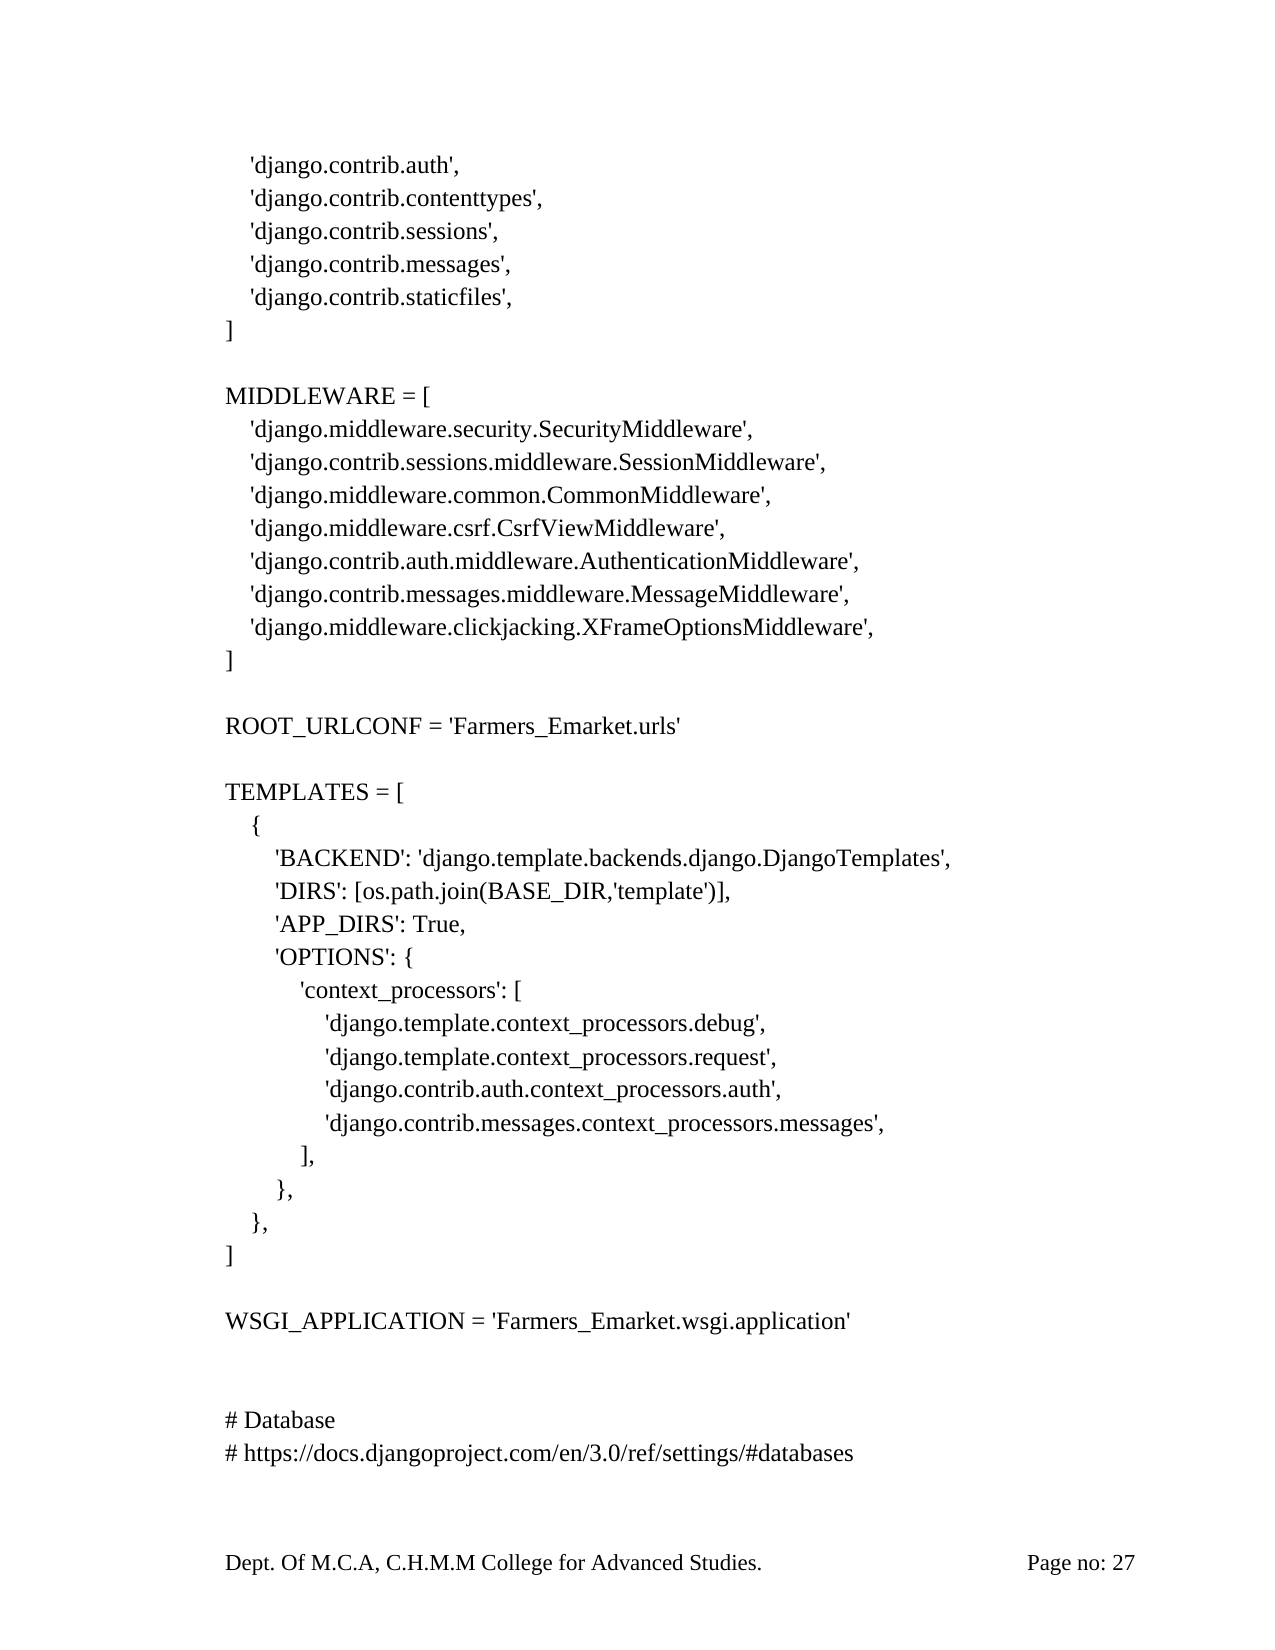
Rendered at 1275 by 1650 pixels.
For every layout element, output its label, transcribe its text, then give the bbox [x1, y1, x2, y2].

text 'django.contrib.auth', [225, 150, 1125, 179]
text 'django.contrib.messages', [225, 249, 1125, 278]
text }, [225, 1174, 1125, 1202]
text 'django.middleware.clickjacking.XFrameOptionsMiddleware', [225, 612, 1125, 641]
text 'APP_DIRS': True, [225, 909, 1125, 938]
text TEMPLATES = [ [225, 777, 1125, 806]
text 'django.contrib.staticfiles', [225, 282, 1125, 311]
text 'django.middleware.common.CommonMiddleware', [225, 480, 1125, 509]
text 'context_processors': [ [225, 976, 1125, 1004]
text ] [225, 645, 1125, 674]
text { [225, 810, 1125, 839]
text ROOT_URLCONF = 'Farmers_Emarket.urls' [225, 711, 1125, 740]
text 'django.contrib.messages.middleware.MessageMiddleware', [225, 579, 1125, 608]
text 'django.contrib.auth.middleware.AuthenticationMiddleware', [225, 546, 1125, 575]
text 'django.contrib.sessions', [225, 216, 1125, 245]
text # Database [225, 1405, 1125, 1433]
text ], [225, 1141, 1125, 1169]
text 'django.contrib.contenttypes', [225, 183, 1125, 212]
text 'django.template.context_processors.debug', [225, 1008, 1125, 1037]
text ] [225, 315, 1125, 344]
text ] [225, 1240, 1125, 1268]
text 'OPTIONS': { [225, 942, 1125, 971]
text # https://docs.djangoproject.com/en/3.0/ref/settings/#databases [225, 1438, 1125, 1467]
text 'DIRS': [os.path.join(BASE_DIR,'template')], [225, 876, 1125, 905]
text 'django.middleware.security.SecurityMiddleware', [225, 414, 1125, 443]
text 'django.contrib.auth.context_processors.auth', [225, 1074, 1125, 1103]
text WSGI_APPLICATION = 'Farmers_Emarket.wsgi.application' [225, 1306, 1125, 1334]
text MIDDLEWARE = [ [225, 381, 1125, 410]
text 'BACKEND': 'django.template.backends.django.DjangoTemplates', [225, 843, 1125, 872]
text 'django.middleware.csrf.CsrfViewMiddleware', [225, 513, 1125, 542]
text 'django.contrib.sessions.middleware.SessionMiddleware', [225, 447, 1125, 476]
text 'django.contrib.messages.context_processors.messages', [225, 1108, 1125, 1136]
text 'django.template.context_processors.request', [225, 1042, 1125, 1070]
text }, [225, 1207, 1125, 1235]
